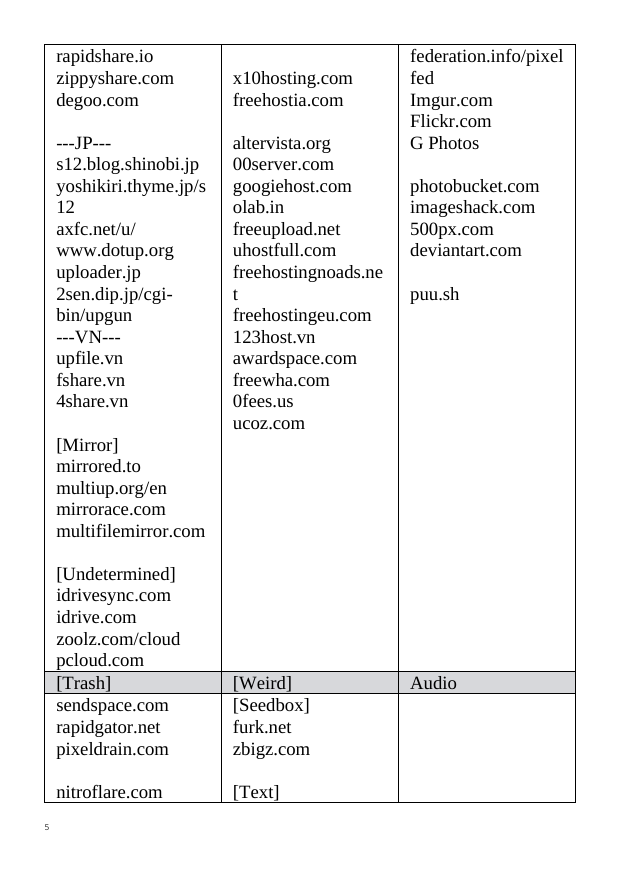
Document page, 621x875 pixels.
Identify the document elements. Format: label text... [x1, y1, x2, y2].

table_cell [45, 694, 221, 802]
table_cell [399, 45, 575, 671]
table_cell Audio [399, 672, 575, 693]
table_cell [Weird] [222, 672, 398, 693]
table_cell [45, 45, 221, 671]
table_cell [Trash] [45, 672, 221, 693]
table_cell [222, 45, 398, 671]
table_cell [399, 694, 575, 802]
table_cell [222, 694, 398, 802]
